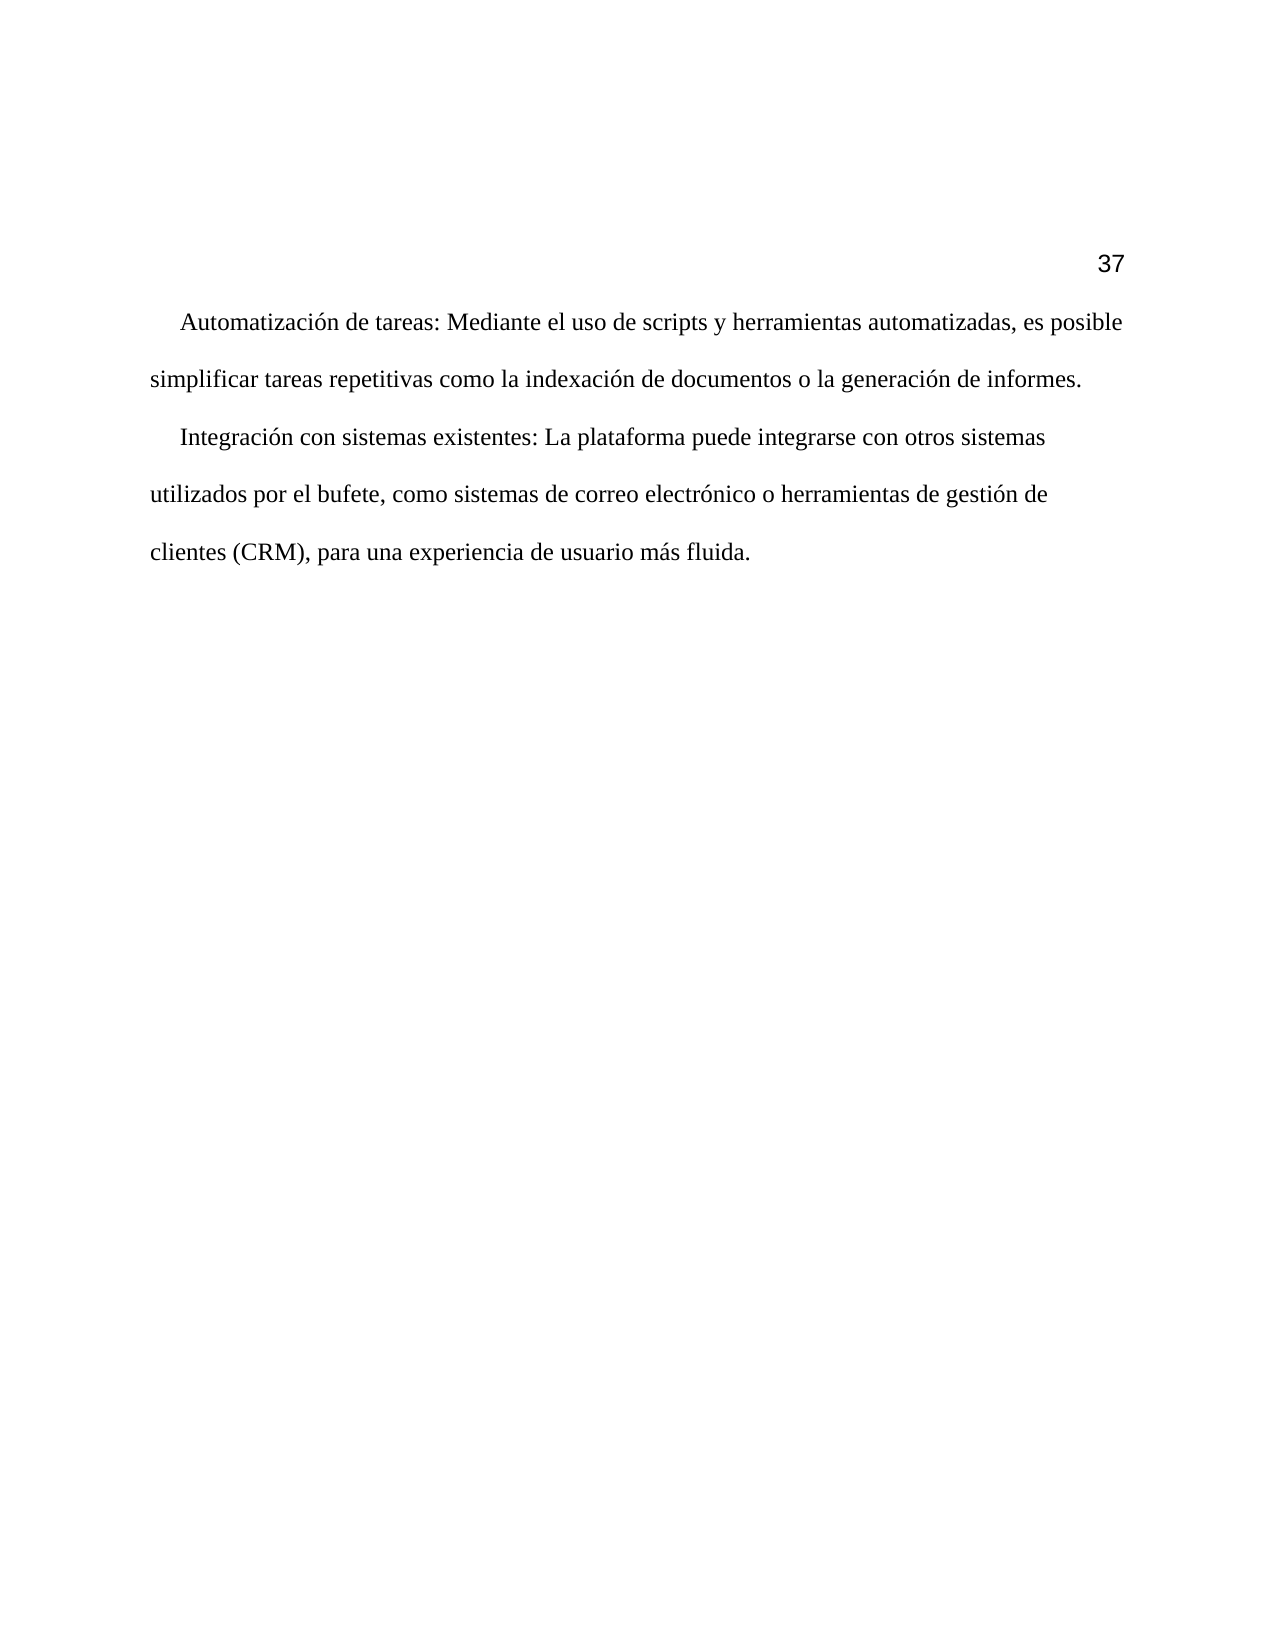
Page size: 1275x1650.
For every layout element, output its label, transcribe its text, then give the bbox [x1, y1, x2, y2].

text Integración con sistemas existentes: La plataforma puede integrarse con otros sistemas utilizados por el bufete, como sistemas de correo electrónico o herramientas de gestión de clientes (CRM), para una experiencia de usuario más fluida. [150, 422, 1125, 566]
text Automatización de tareas: Mediante el uso de scripts y herramientas automatizadas, es posible simplificar tareas repetitivas como la indexación de documentos o la generación de informes. [150, 307, 1125, 393]
